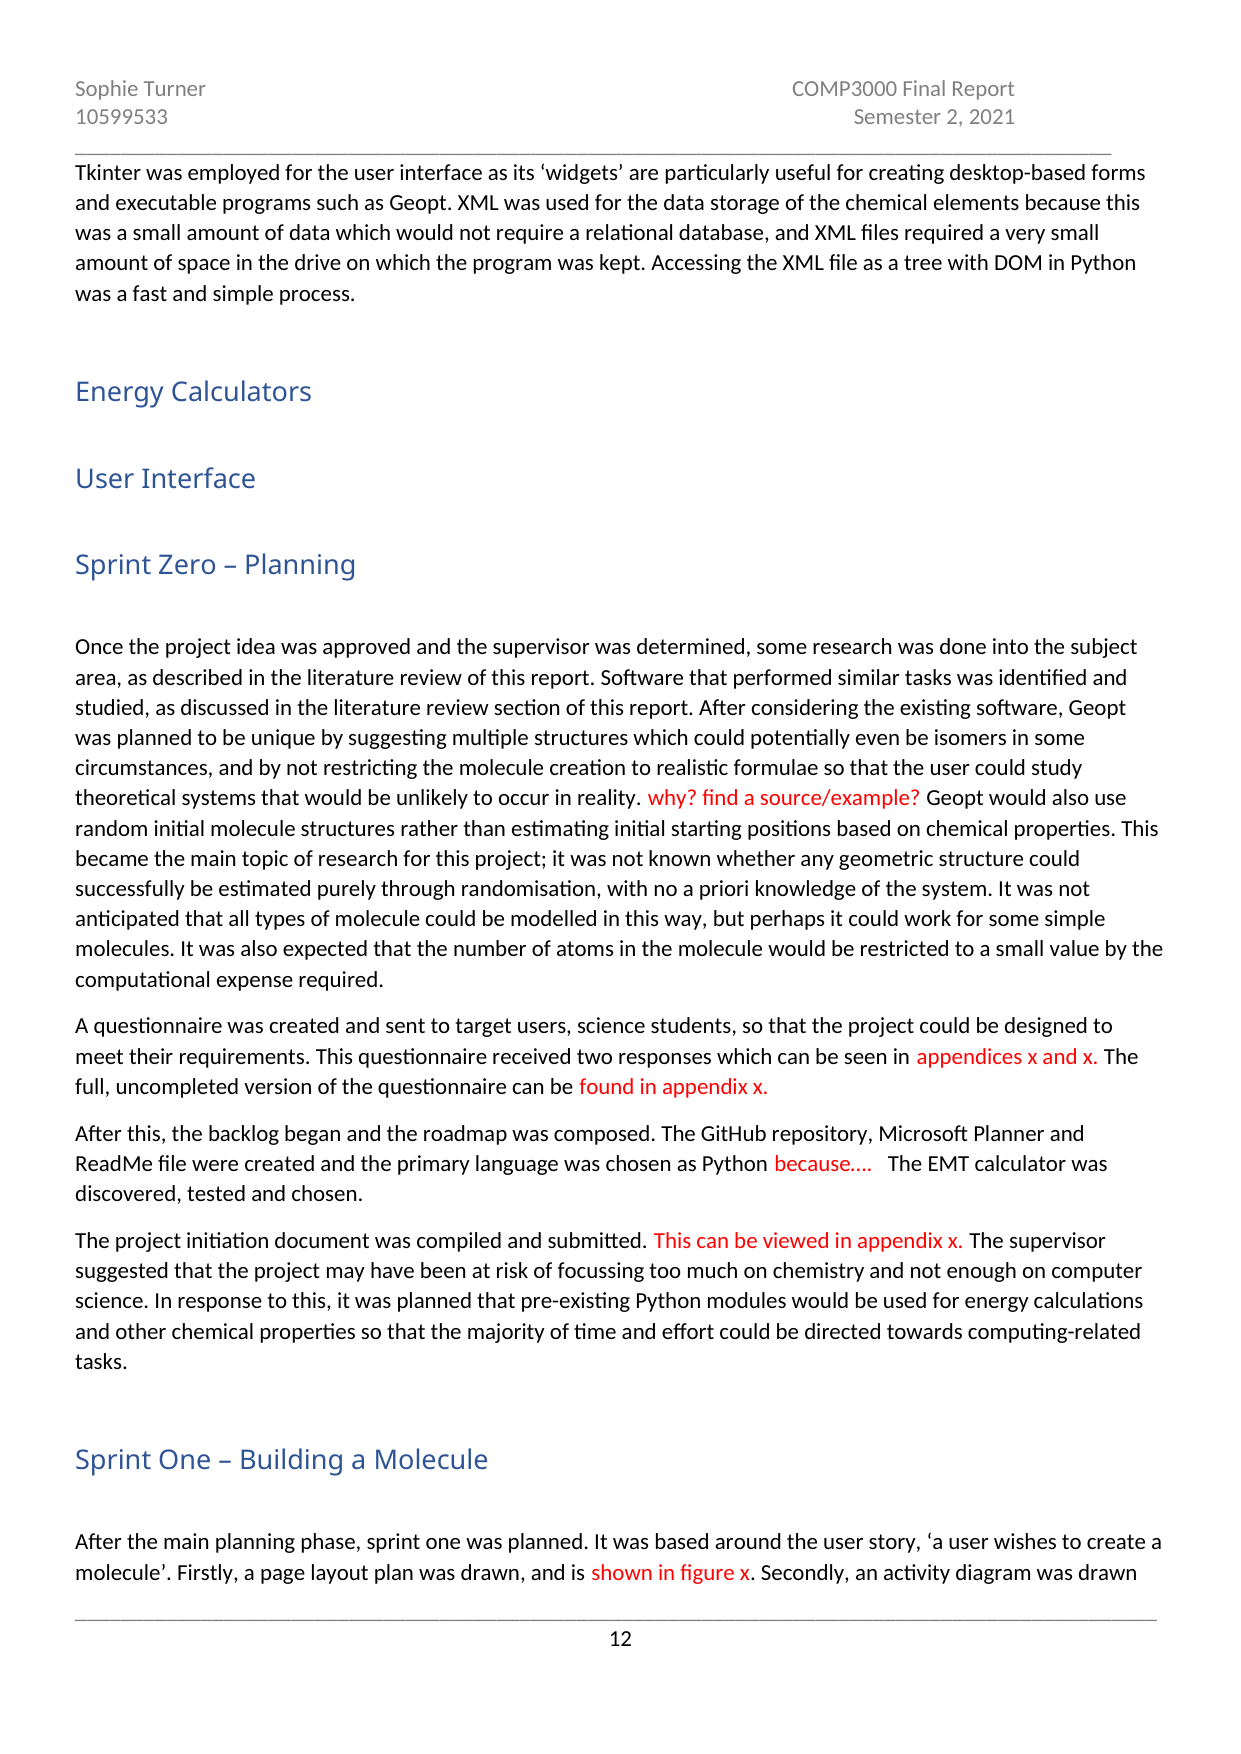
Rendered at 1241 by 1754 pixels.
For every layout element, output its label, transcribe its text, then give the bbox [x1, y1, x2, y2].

text Tkinter was employed for the user interface as its ‘widgets’ are particularly useful for creating desktop-based forms and executable programs such as Geopt. XML was used for the data storage of the chemical elements because this was a small amount of data which would not require a relational database, and XML files required a very small amount of space in the drive on which the program was kept. Accessing the XML file as a tree with DOM in Python was a fast and simple process. [75, 158, 1165, 307]
subtitle Sprint One – Building a Molecule [75, 1441, 1165, 1478]
subtitle Energy Calculators [75, 372, 1165, 409]
text A questionnaire was created and sent to target users, science students, so that the project could be designed to meet their requirements. This questionnaire received two responses which can be seen in appendices x and x. The full, uncompleted version of the questionnaire can be found in appendix x. [75, 1012, 1165, 1100]
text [75, 1527, 1165, 1586]
subtitle User Interface [75, 459, 1165, 496]
text Once the project idea was approved and the supervisor was determined, some research was done into the subject area, as described in the literature review of this report. Software that performed similar tasks was identified and studied, as discussed in the literature review section of this report. After considering the existing software, Geopt was planned to be unique by suggesting multiple structures which could potentially even be isomers in some circumstances, and by not restricting the molecule creation to realistic formulae so that the user could study theoretical systems that would be unlikely to occur in reality. why? find a source/example? Geopt would also use random initial molecule structures rather than estimating initial starting positions based on chemical properties. This became the main topic of research for this project; it was not known whether any geometric structure could successfully be estimated purely through randomisation, with no a priori knowledge of the system. It was not anticipated that all types of molecule could be modelled in this way, but perhaps it could work for some simple molecules. It was also expected that the number of atoms in the molecule would be restricted to a small value by the computational expense required. [75, 632, 1165, 993]
text The project initiation document was compiled and submitted. This can be viewed in appendix x. The supervisor suggested that the project may have been at risk of focussing too much on chemistry and not enough on computer science. In response to this, it was planned that pre-existing Python modules would be used for energy calculations and other chemical properties so that the majority of time and effort could be directed towards computing-related tasks. [75, 1226, 1165, 1375]
text After this, the backlog began and the roadmap was composed. The GitHub repository, Microsoft Planner and ReadMe file were created and the primary language was chosen as Python because…. The EMT calculator was discovered, tested and chosen. [75, 1119, 1165, 1207]
subtitle Sprint Zero – Planning [75, 546, 1165, 583]
